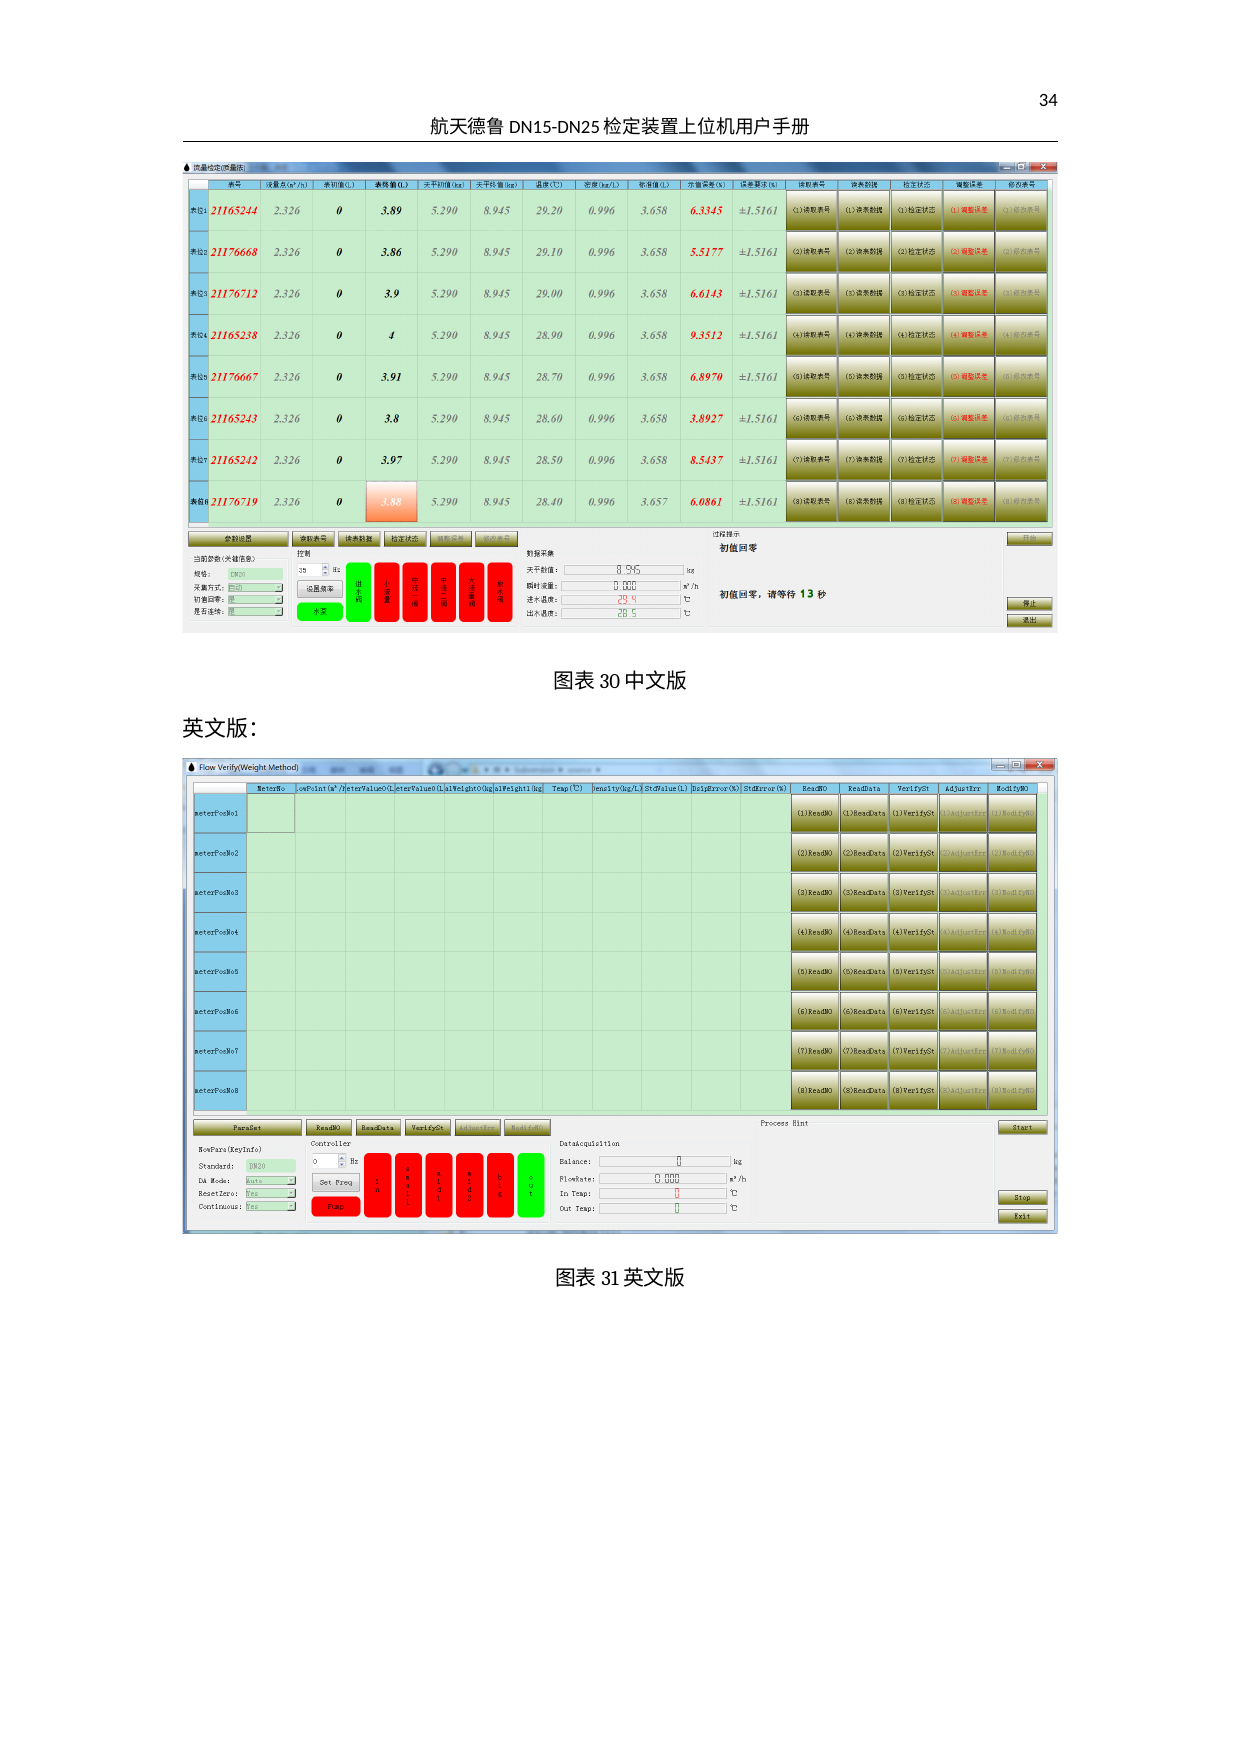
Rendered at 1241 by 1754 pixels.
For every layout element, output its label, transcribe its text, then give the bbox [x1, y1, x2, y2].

text 图表 30 中文版 [183, 663, 1058, 695]
picture [182, 162, 1058, 633]
text 图表 31 英文版 [183, 1259, 1058, 1292]
text 英文版： [183, 710, 1058, 743]
picture [182, 758, 1058, 1234]
